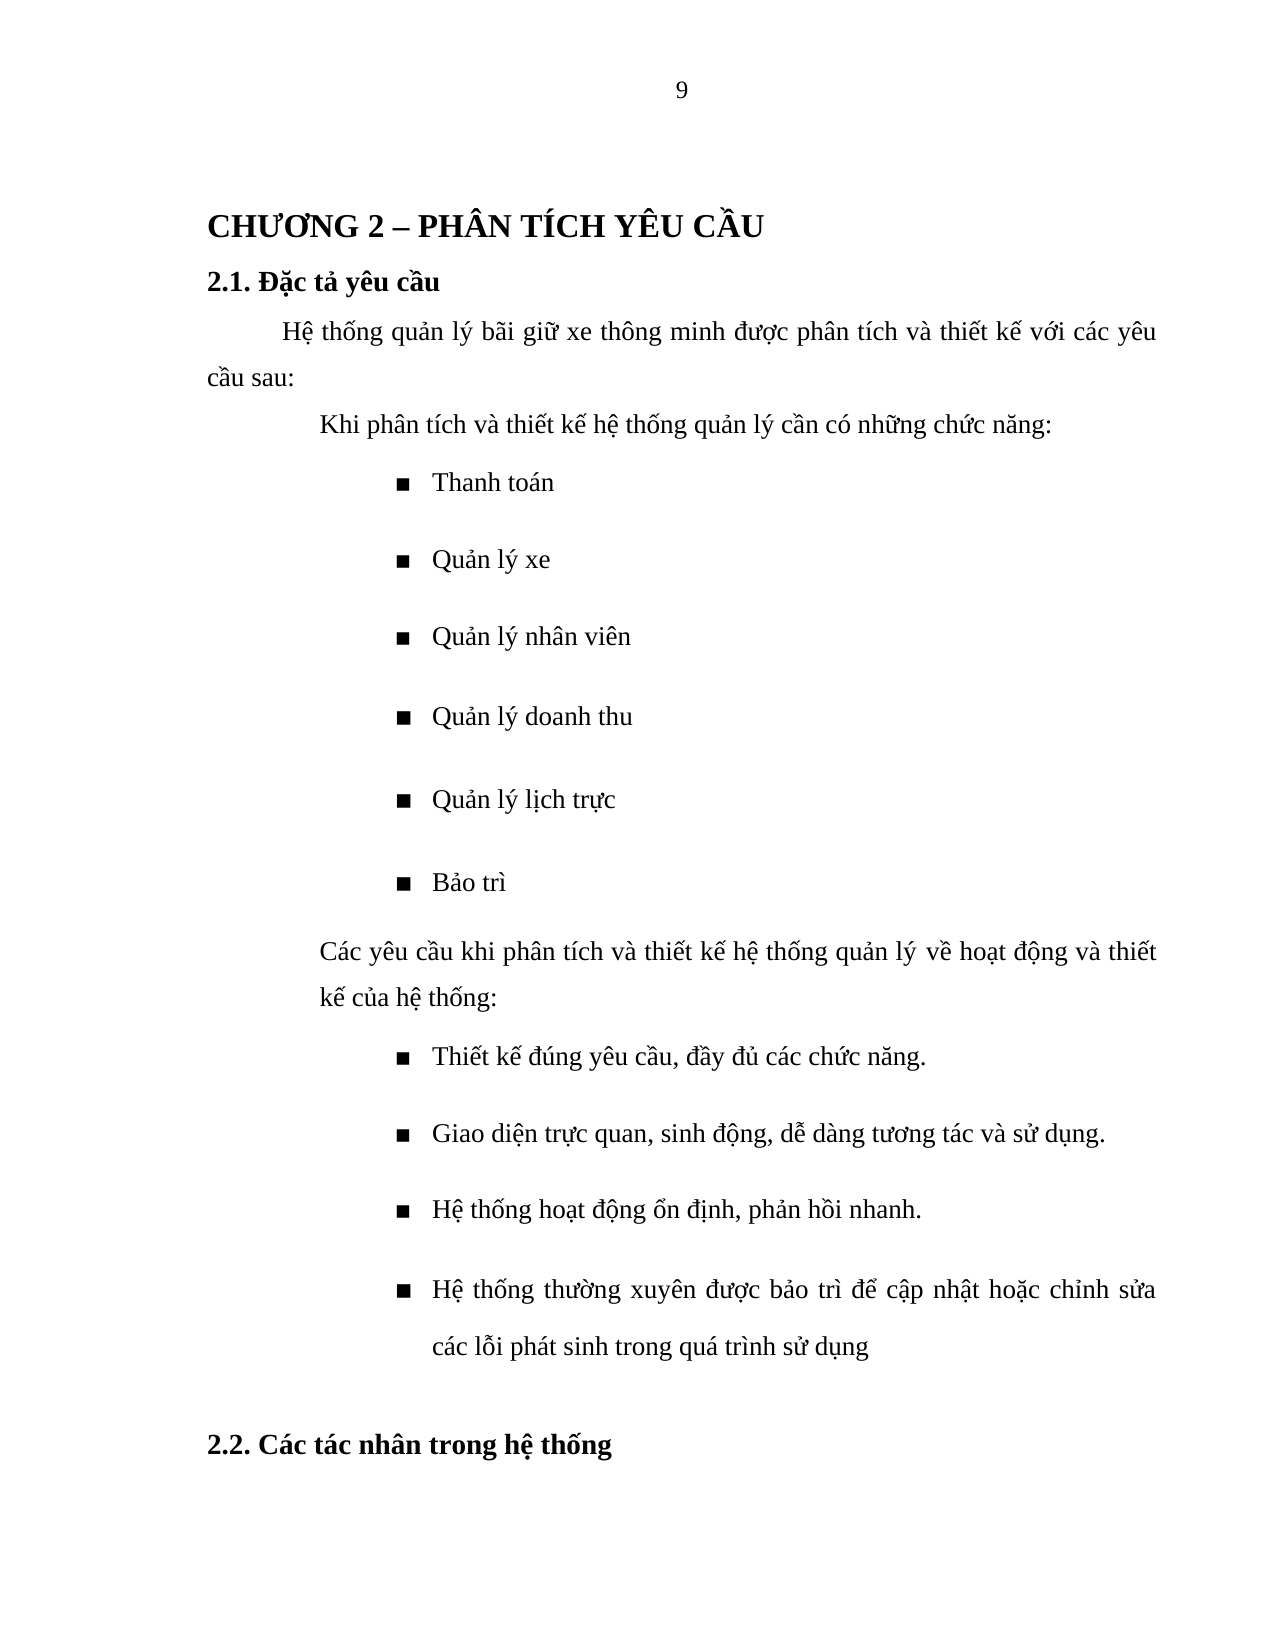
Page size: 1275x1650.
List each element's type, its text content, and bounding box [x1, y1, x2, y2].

text Khi phân tích và thiết kế hệ thống quản lý cần có những chức năng: [319, 408, 1157, 439]
list Giao diện trực quan, sinh động, dễ dàng tương tác và sử dụng. [394, 1105, 1157, 1156]
list Quản lý lịch trực [394, 768, 1157, 824]
list Quản lý xe [394, 531, 1157, 583]
text Các yêu cầu khi phân tích và thiết kế hệ thống quản lý về hoạt động và thiết kế của hệ thống: [319, 935, 1157, 1013]
text 2.2. Các tác nhân trong hệ thống [207, 1427, 1157, 1460]
list Thanh toán [394, 454, 1157, 506]
text 2.1. Đặc tả yêu cầu [207, 264, 1157, 298]
text Hệ thống quản lý bãi giữ xe thông minh được phân tích và thiết kế với các yêu cầu sau: [207, 314, 1157, 392]
list Hệ thống hoạt động ổn định, phản hồi nhanh. [394, 1182, 1157, 1233]
list Quản lý doanh thu [394, 685, 1157, 741]
list Hệ thống thường xuyên được bảo trì để cập nhật hoặc chỉnh sửa các lỗi phát sinh trong quá trình sử dụng [394, 1259, 1157, 1361]
text CHƯƠNG 2 – PHÂN TÍCH YÊU CẦU [207, 207, 1157, 245]
list Quản lý nhân viên [394, 608, 1157, 659]
list Bảo trì [394, 852, 1157, 907]
list Thiết kế đúng yêu cầu, đầy đủ các chức năng. [394, 1028, 1157, 1079]
